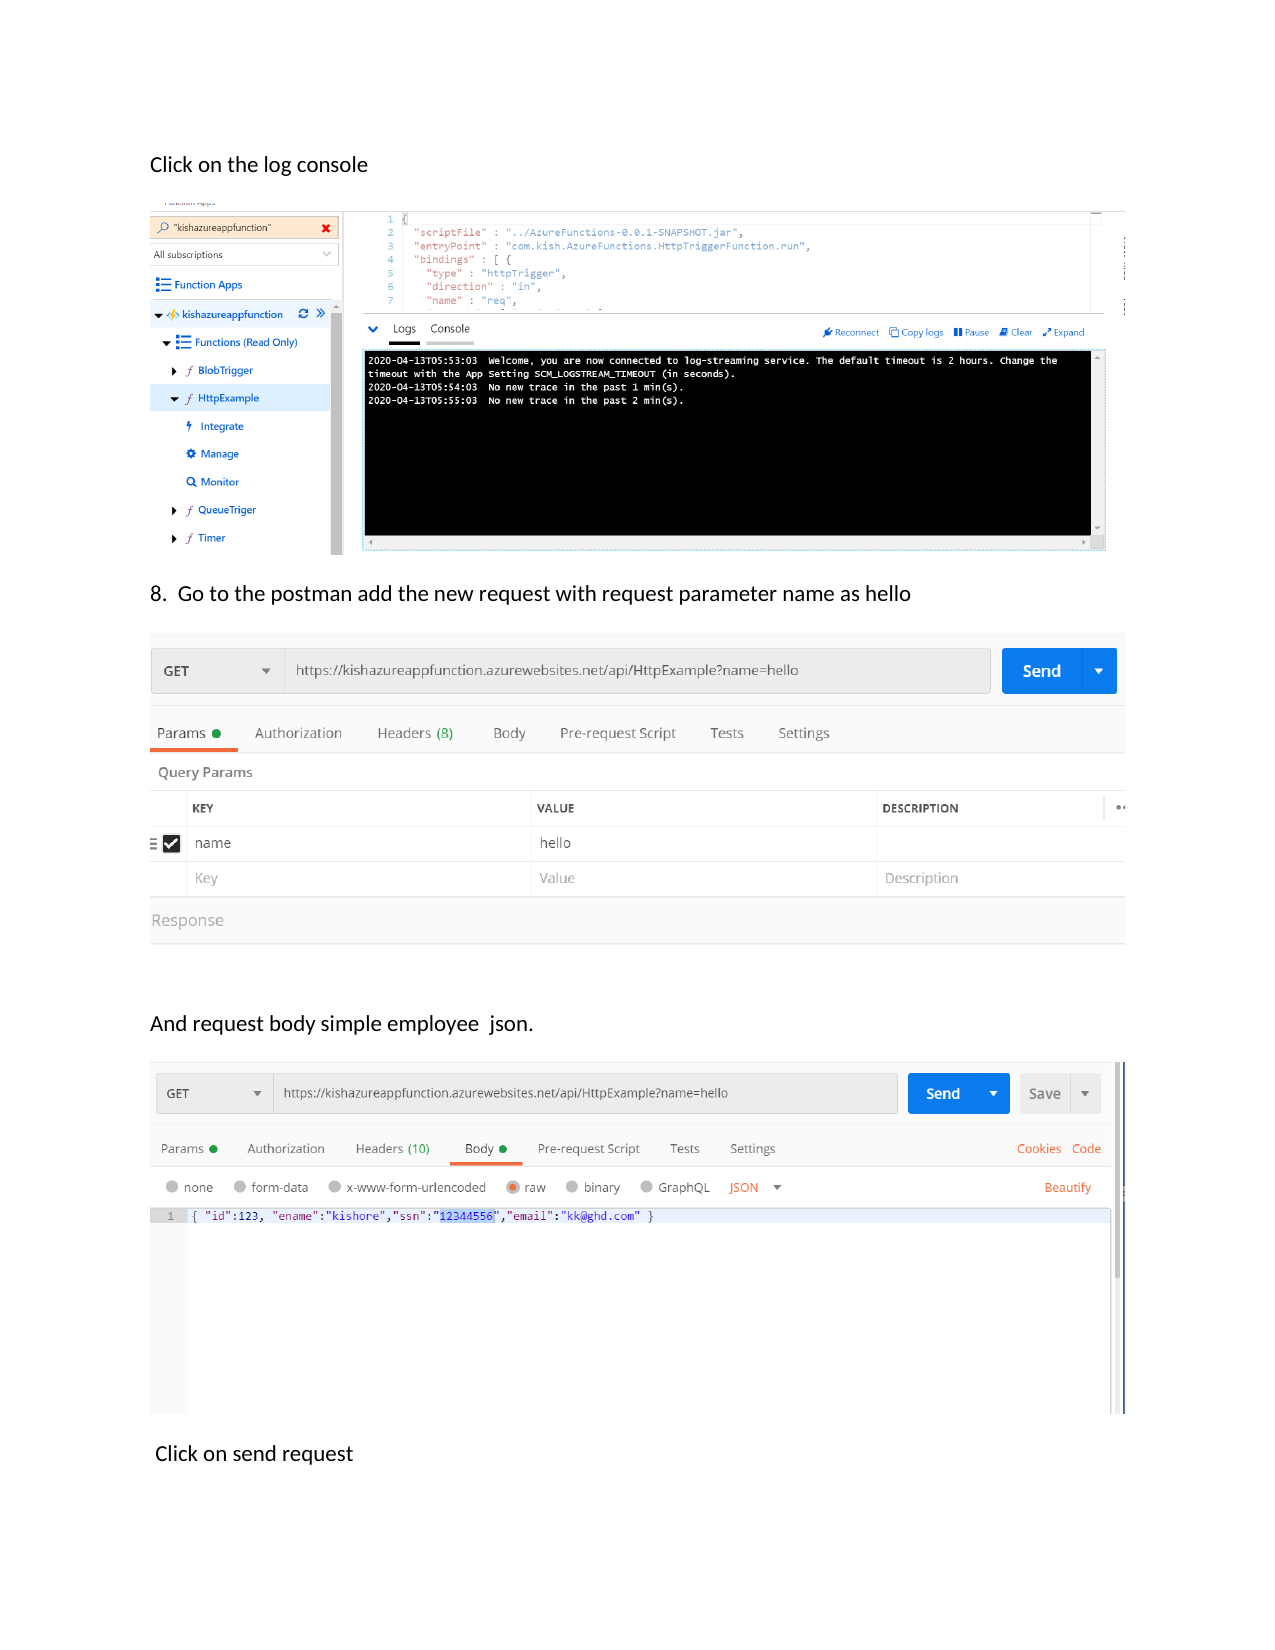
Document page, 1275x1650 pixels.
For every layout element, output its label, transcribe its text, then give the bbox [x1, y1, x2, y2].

text 8. Go to the postman add the new request with request parameter name as hello [150, 579, 1125, 607]
text Click on send request [150, 1439, 1125, 1467]
picture [150, 203, 1125, 555]
text Click on the log console [150, 150, 1125, 178]
picture [150, 632, 1125, 984]
text And request body simple employee json. [150, 1009, 1125, 1037]
picture [150, 1062, 1125, 1414]
